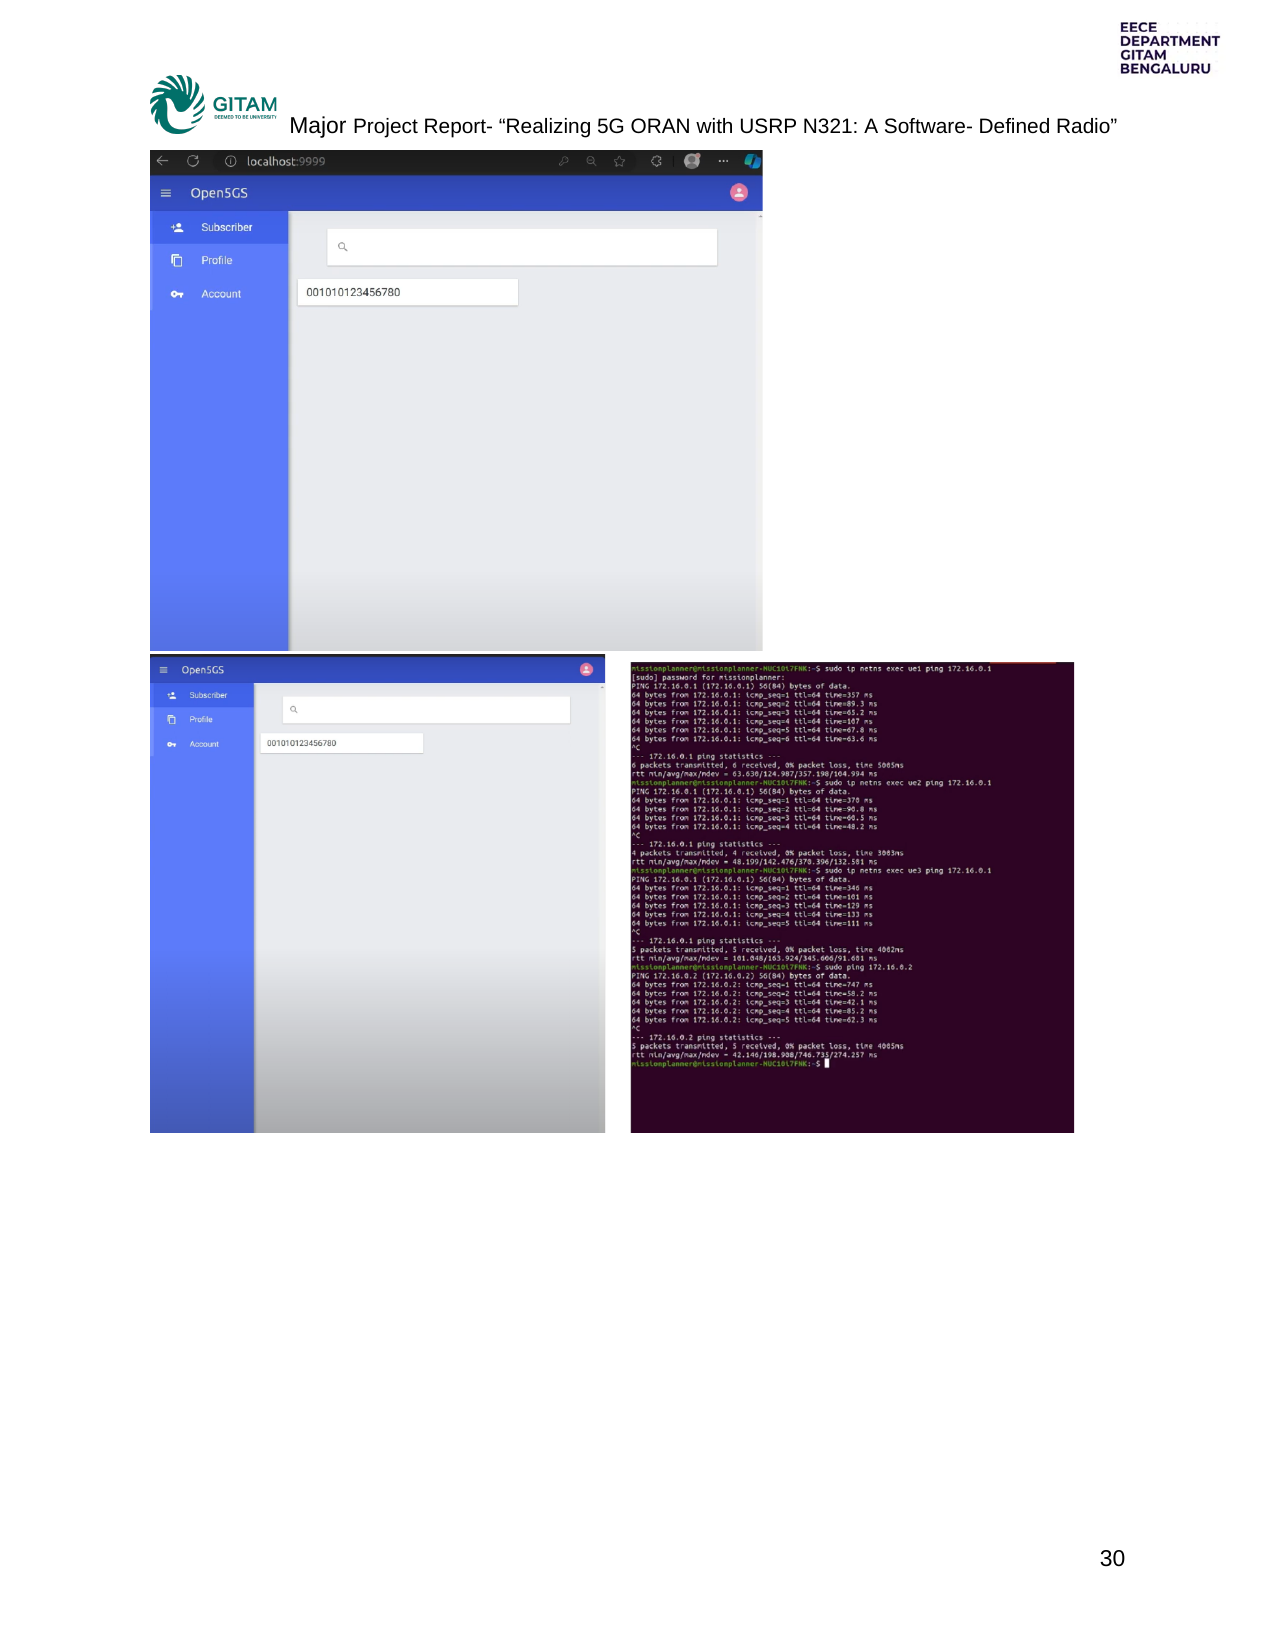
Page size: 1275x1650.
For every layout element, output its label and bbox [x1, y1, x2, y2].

picture [150, 150, 763, 651]
picture [150, 654, 605, 1133]
picture [630, 662, 1075, 1133]
picture [150, 75, 277, 134]
picture [1117, 15, 1229, 79]
